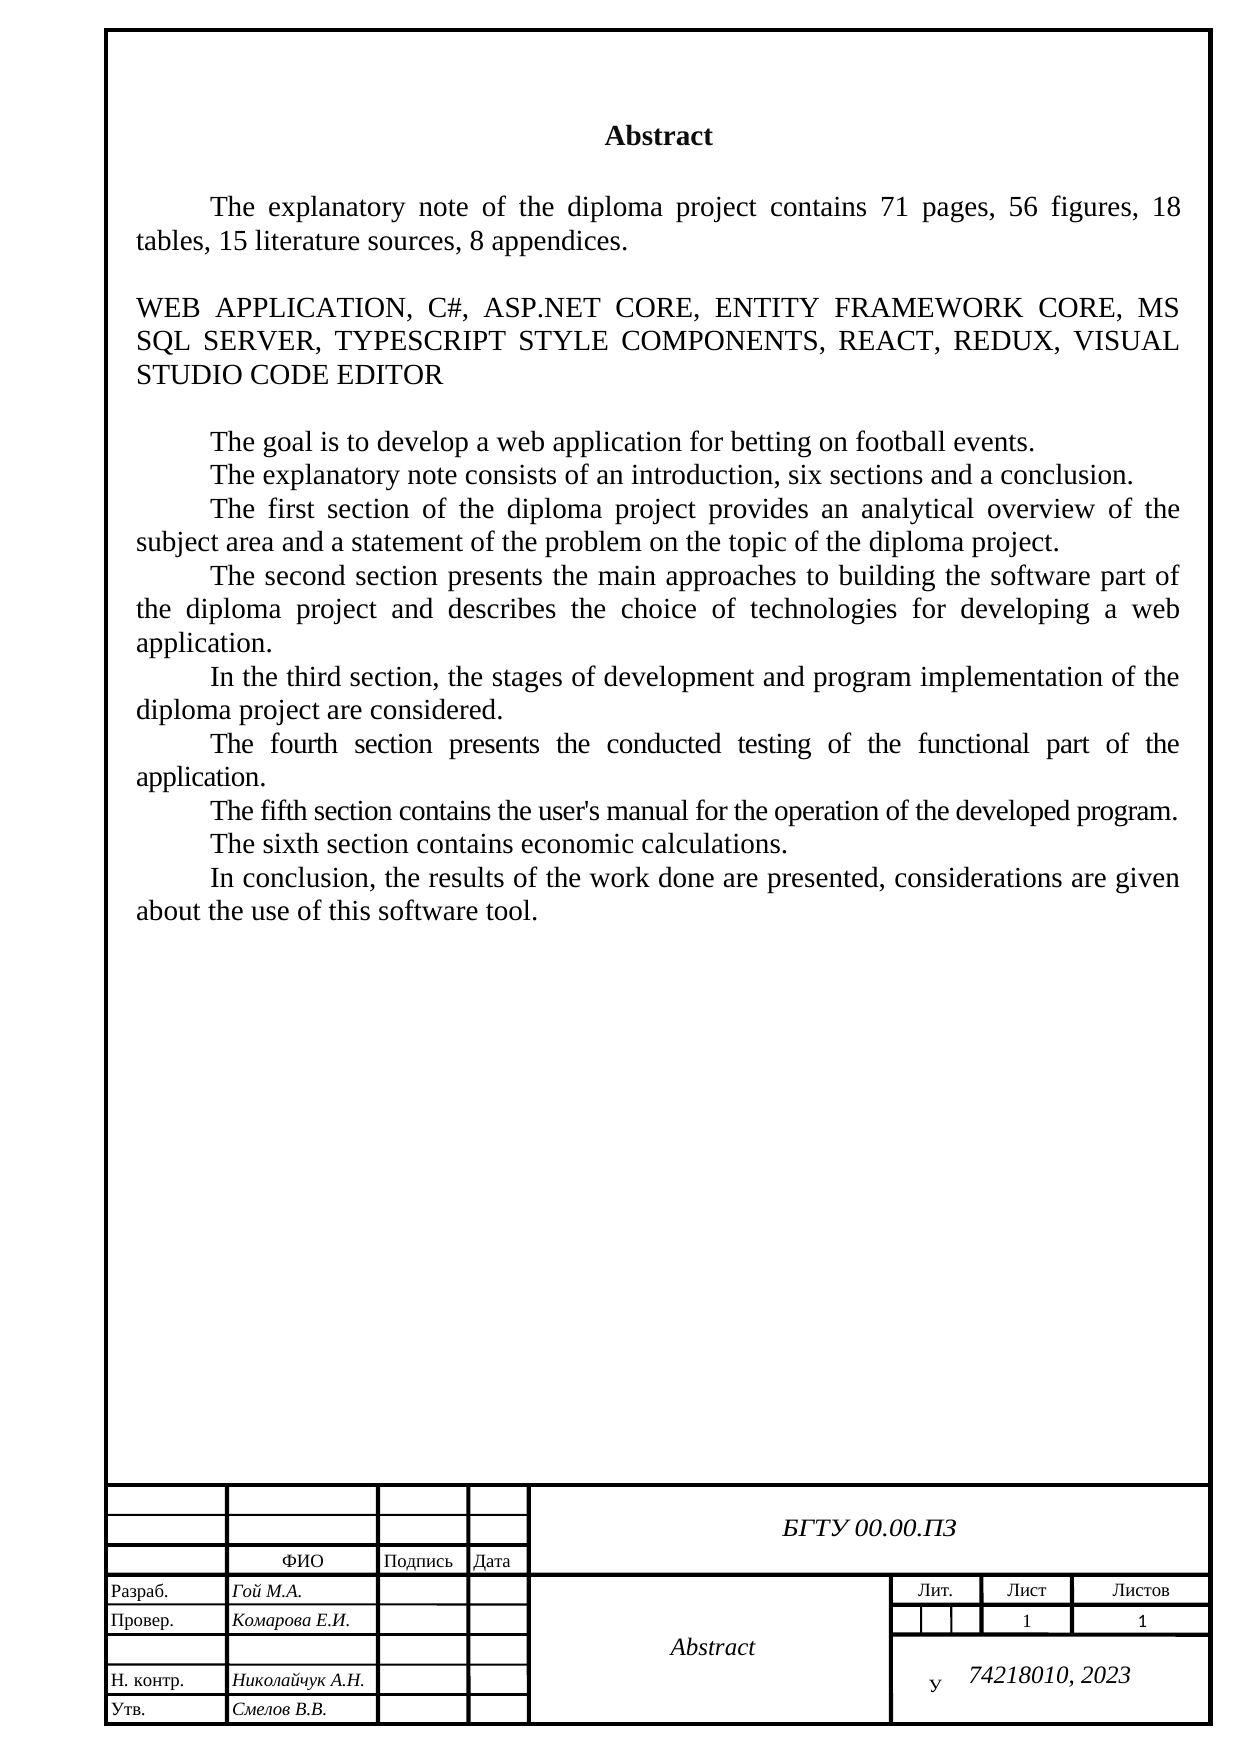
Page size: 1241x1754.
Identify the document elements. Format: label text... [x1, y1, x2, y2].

text The fifth section contains the user's manual for the operation of the developed program. [136, 793, 1181, 826]
text WEB APPLICATION, C#, ASP.NET CORE, ENTITY FRAMEWORK CORE, MS SQL SERVER, TYPESCRIPT STYLE COMPONENTS, REACT, REDUX, VISUAL STUDIO CODE EDITOR [136, 290, 1181, 390]
text In the third section, the stages of development and program implementation of the diploma project are considered. [136, 659, 1181, 726]
text The first section of the diploma project provides an analytical overview of the subject area and a statement of the problem on the topic of the diploma project. [136, 491, 1181, 558]
text The second section presents the main approaches to building the software part of the diploma project and describes the choice of technologies for developing a web application. [136, 558, 1181, 659]
text In conclusion, the results of the work done are presented, considerations are given about the use of this software tool. [136, 860, 1181, 927]
text Abstract [136, 118, 1181, 152]
text The explanatory note consists of an introduction, six sections and a conclusion. [136, 457, 1181, 491]
text The sixth section contains economic calculations. [136, 826, 1181, 860]
text The goal is to develop a web application for betting on football events. [136, 424, 1181, 457]
text The explanatory note of the diploma project contains 71 pages, 56 figures, 18 tables, 15 literature sources, 8 appendices. [136, 189, 1181, 256]
text The fourth section presents the conducted testing of the functional part of the application. [136, 726, 1181, 793]
